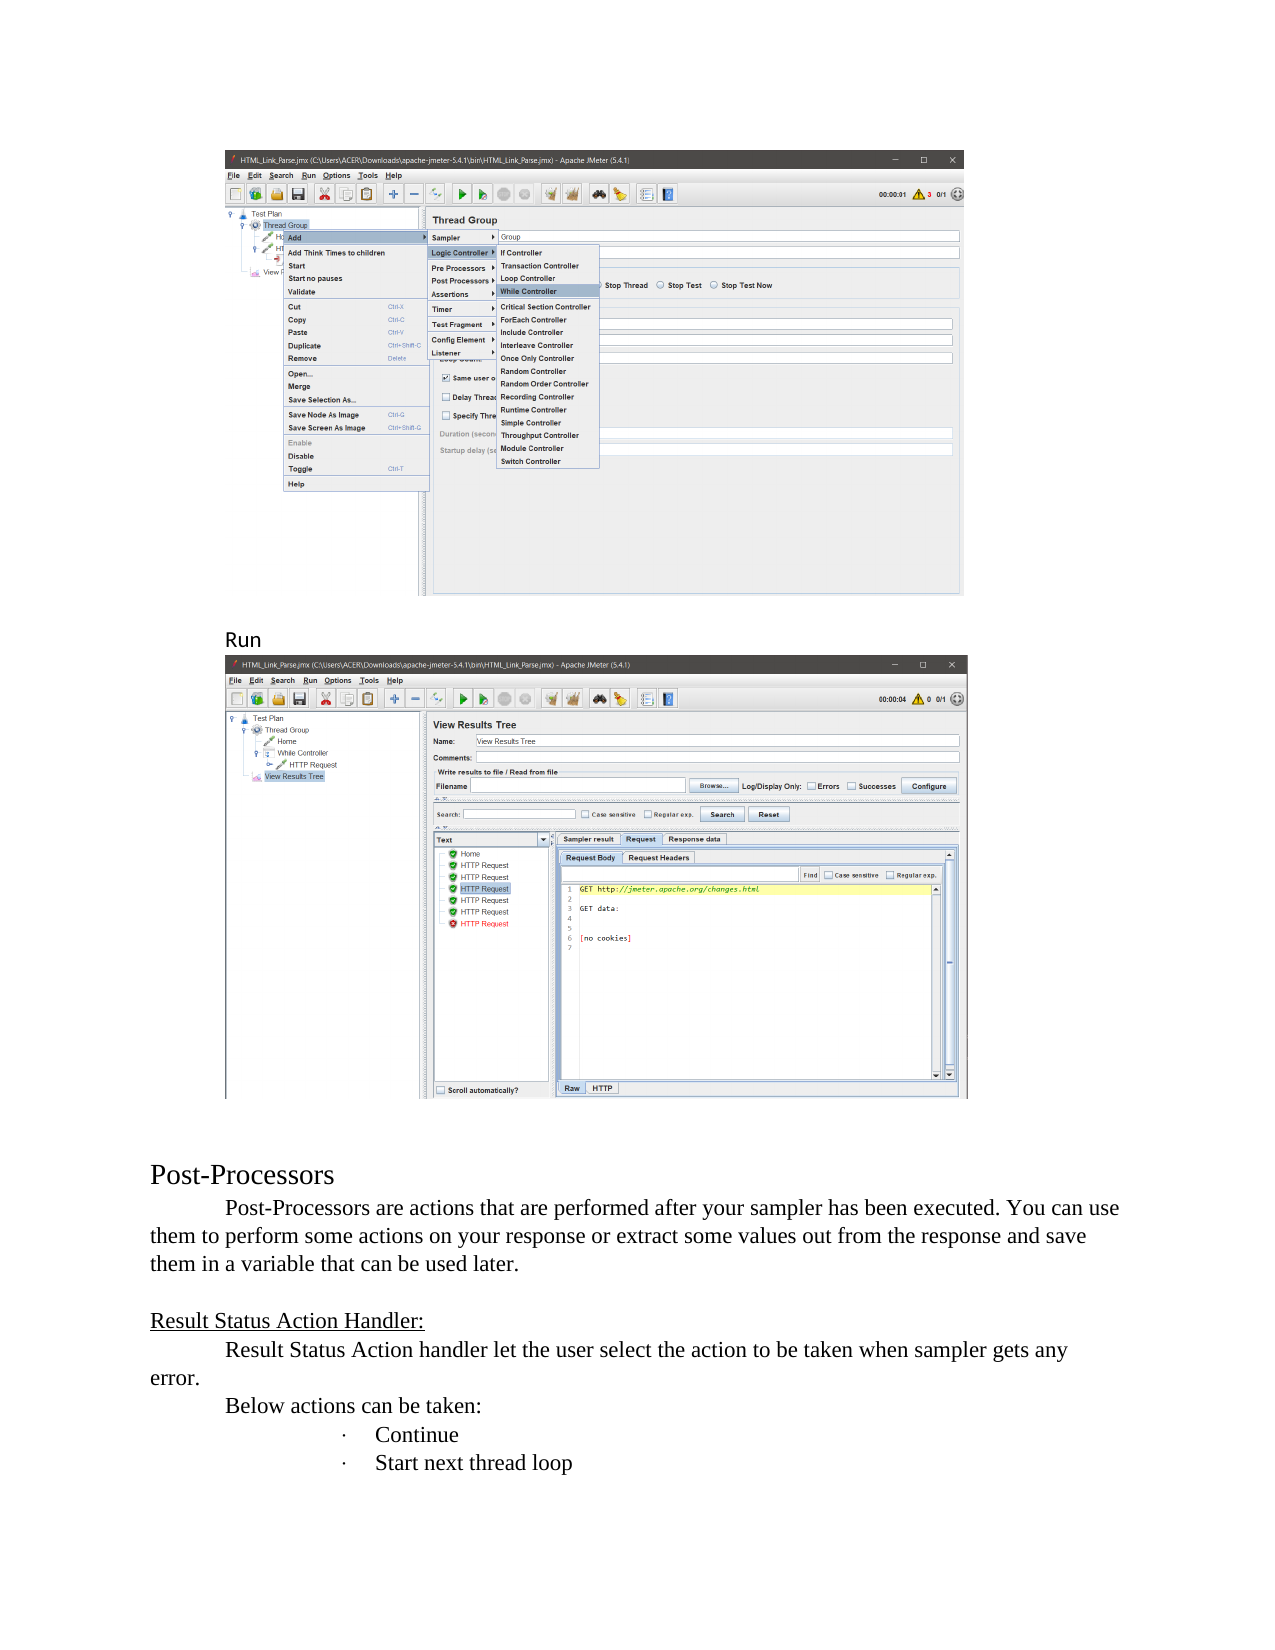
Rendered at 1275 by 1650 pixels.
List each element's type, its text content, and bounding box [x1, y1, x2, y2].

text Post-Processors are actions that are performed after your sampler has been executed. You can use them to perform some actions on your response or extract some values out from the response and save them in a variable that can be used later. [150, 1193, 1125, 1277]
text Result Status Action Handler: [150, 1307, 1125, 1334]
list Continue [337, 1421, 1125, 1447]
picture [225, 655, 968, 1099]
list Start next thread loop [337, 1449, 1125, 1476]
picture [225, 150, 964, 596]
list Run [225, 626, 1125, 654]
text Post-Processors [150, 1157, 1125, 1191]
text Result Status Action handler let the user select the action to be taken when sampler gets any error. [150, 1336, 1125, 1391]
text Below actions can be taken: [150, 1393, 1125, 1419]
